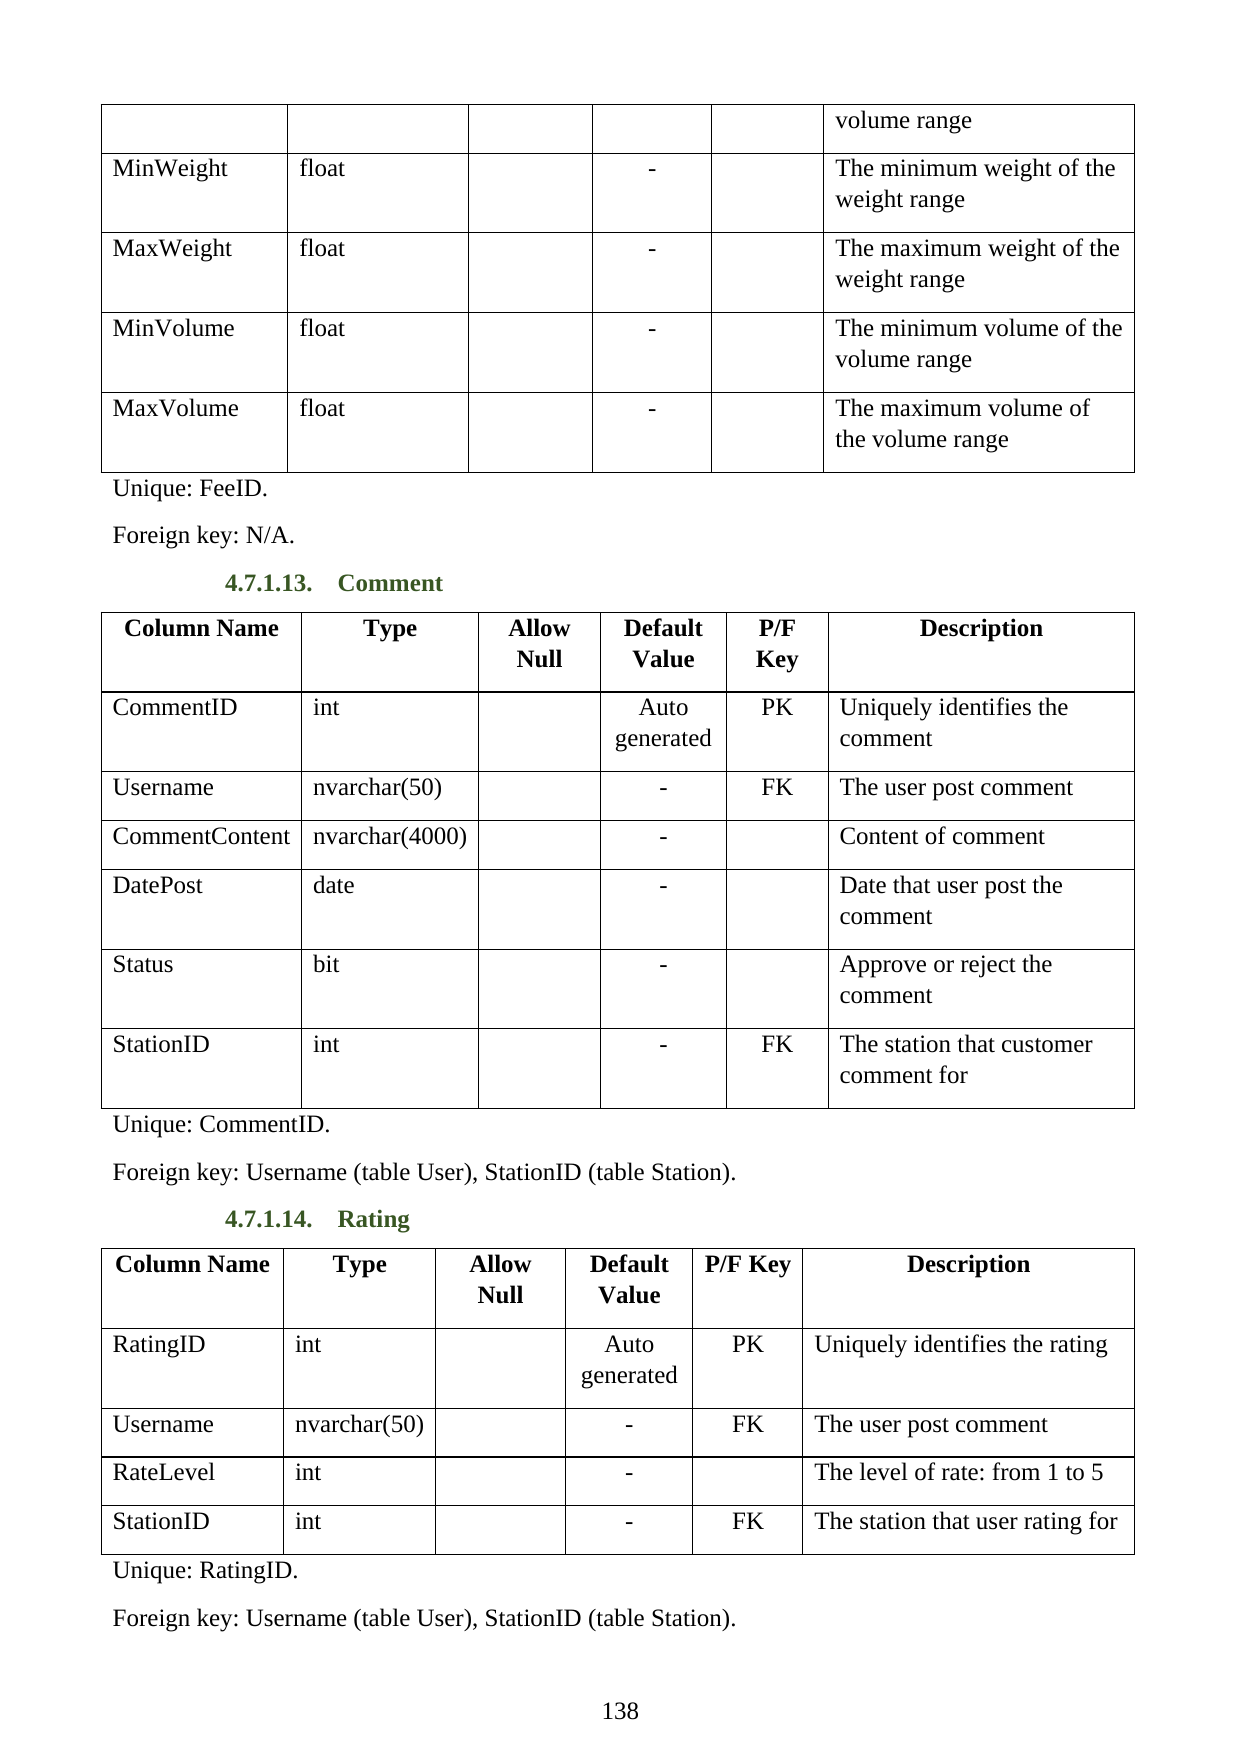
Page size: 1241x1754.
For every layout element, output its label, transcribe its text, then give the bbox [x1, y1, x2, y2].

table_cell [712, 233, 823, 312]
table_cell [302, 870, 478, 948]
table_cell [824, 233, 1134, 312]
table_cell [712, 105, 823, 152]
text Foreign key: N/A. [112, 520, 1128, 549]
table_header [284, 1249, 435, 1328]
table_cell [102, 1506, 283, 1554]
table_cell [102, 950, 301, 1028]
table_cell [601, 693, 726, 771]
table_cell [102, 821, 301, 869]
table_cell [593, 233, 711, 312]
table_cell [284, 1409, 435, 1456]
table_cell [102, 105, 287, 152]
subtitle Comment [225, 568, 1128, 597]
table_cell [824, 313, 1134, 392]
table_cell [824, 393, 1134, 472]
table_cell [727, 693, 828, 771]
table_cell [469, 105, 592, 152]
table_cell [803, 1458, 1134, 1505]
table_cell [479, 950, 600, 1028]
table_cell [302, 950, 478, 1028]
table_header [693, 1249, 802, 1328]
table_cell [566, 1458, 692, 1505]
text Unique: RatingID. [112, 1555, 1128, 1584]
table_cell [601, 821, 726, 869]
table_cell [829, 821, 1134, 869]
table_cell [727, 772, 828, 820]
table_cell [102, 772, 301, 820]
text Unique: FeeID. [112, 473, 1128, 501]
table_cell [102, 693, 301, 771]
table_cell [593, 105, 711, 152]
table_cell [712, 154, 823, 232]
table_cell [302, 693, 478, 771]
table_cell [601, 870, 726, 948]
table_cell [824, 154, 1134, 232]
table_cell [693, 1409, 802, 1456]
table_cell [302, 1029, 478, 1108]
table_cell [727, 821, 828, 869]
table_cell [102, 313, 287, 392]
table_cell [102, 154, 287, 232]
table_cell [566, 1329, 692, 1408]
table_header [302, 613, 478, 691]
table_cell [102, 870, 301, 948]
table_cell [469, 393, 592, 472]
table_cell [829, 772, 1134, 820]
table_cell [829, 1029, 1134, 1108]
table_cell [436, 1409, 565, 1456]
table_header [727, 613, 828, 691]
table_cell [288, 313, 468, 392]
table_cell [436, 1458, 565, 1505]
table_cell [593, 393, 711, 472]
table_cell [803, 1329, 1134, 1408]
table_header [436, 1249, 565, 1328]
subtitle Rating [225, 1204, 1128, 1233]
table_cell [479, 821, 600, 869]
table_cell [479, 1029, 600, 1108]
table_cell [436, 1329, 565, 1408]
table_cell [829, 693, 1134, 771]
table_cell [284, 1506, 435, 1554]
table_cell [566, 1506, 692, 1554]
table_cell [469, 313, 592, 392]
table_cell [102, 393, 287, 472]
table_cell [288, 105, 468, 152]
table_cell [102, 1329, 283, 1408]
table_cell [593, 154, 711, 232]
text Foreign key: Username (table User), StationID (table Station). [112, 1603, 1128, 1631]
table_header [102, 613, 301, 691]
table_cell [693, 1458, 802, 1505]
text Unique: CommentID. [112, 1109, 1128, 1138]
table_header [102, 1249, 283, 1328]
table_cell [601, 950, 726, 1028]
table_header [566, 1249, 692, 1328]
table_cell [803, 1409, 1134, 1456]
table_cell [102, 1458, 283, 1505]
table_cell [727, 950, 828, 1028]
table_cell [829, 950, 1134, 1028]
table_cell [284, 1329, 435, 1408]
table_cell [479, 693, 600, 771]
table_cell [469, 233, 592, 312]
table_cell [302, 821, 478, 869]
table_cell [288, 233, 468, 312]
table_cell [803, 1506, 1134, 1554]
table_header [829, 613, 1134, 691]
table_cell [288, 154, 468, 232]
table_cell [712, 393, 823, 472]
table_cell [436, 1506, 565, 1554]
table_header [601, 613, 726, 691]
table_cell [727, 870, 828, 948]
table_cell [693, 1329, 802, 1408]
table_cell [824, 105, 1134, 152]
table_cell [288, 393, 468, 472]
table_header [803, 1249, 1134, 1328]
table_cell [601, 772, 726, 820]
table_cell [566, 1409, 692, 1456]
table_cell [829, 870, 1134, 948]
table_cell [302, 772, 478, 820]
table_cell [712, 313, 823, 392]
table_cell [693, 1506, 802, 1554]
text Foreign key: Username (table User), StationID (table Station). [112, 1157, 1128, 1186]
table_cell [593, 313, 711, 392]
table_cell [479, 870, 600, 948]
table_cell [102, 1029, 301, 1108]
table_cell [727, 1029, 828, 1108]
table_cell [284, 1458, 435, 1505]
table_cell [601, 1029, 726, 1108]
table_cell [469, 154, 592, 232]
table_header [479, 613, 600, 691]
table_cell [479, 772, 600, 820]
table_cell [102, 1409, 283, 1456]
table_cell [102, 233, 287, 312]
